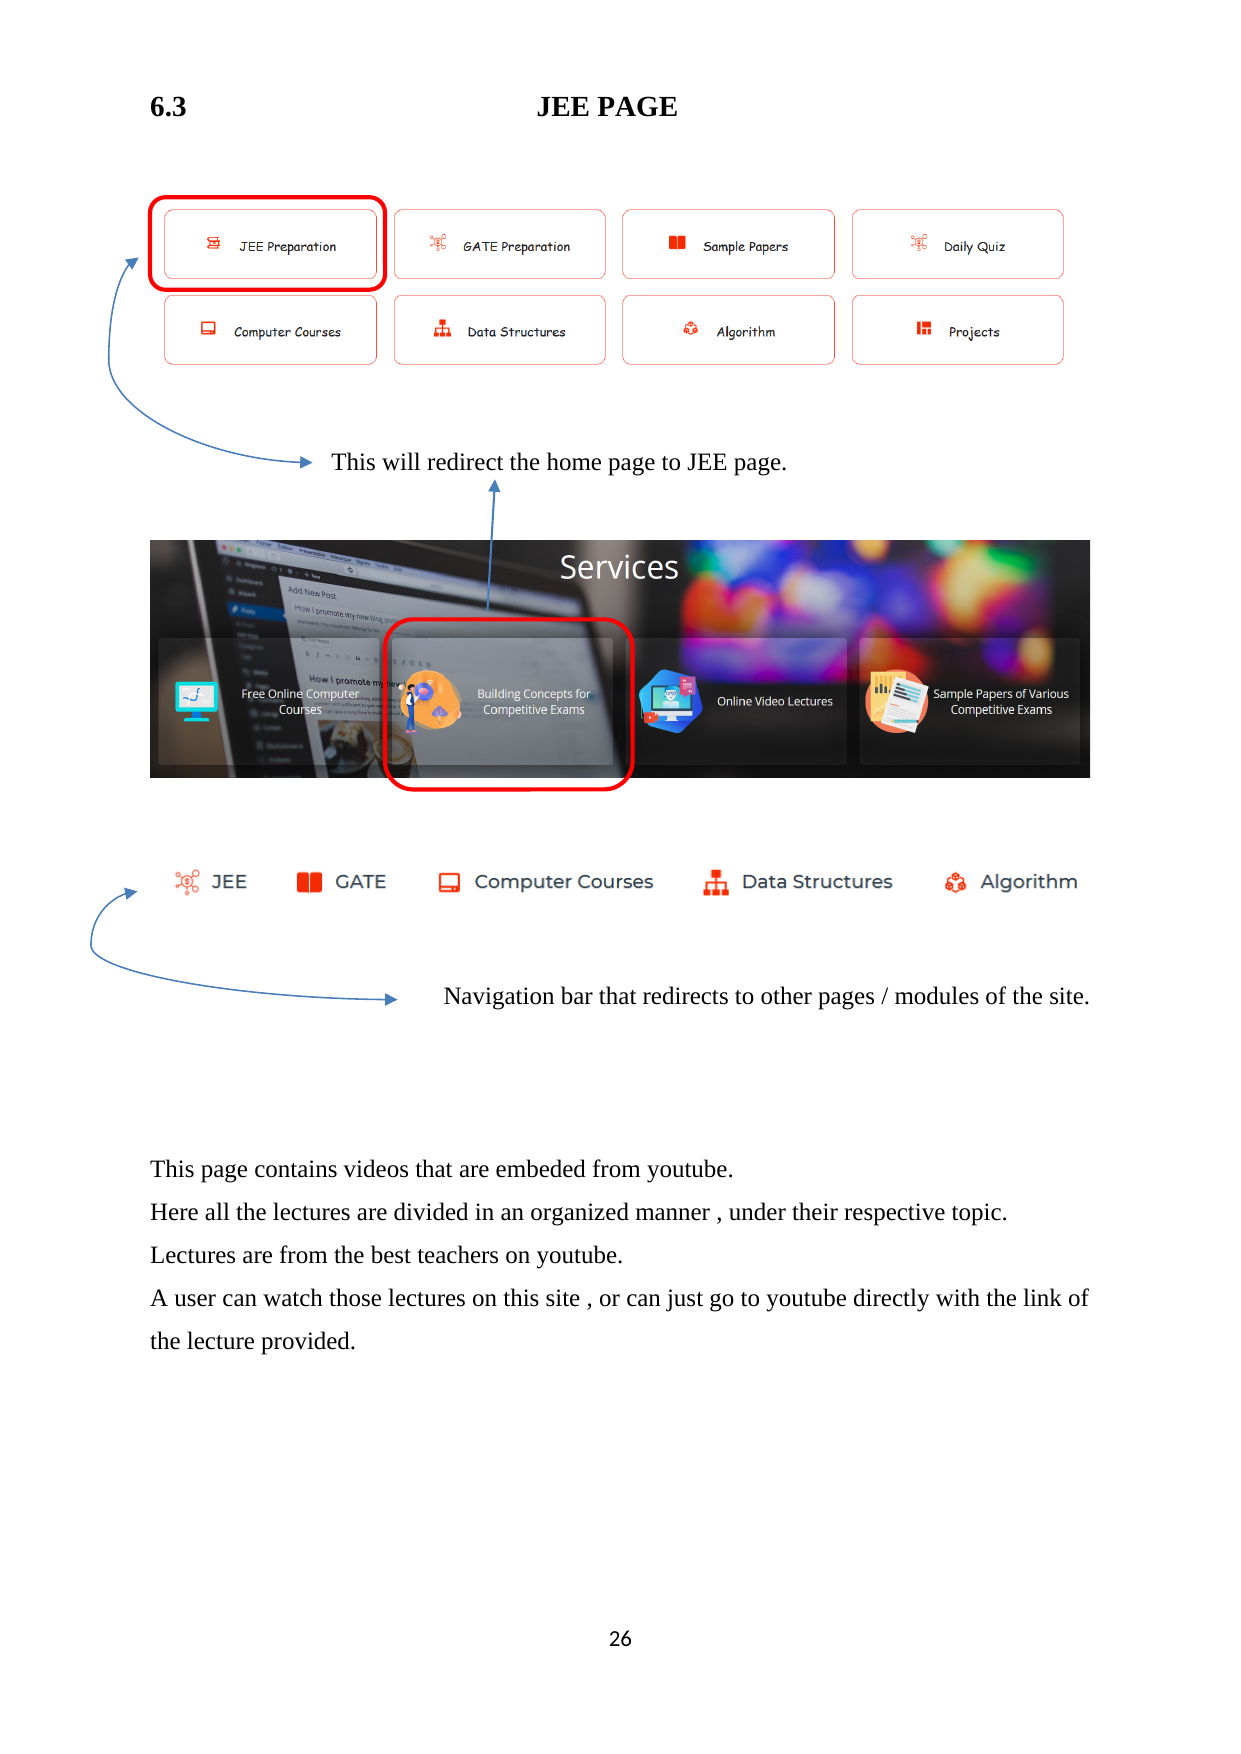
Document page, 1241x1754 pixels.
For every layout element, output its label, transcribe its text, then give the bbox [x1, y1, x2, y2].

list This page contains videos that are embeded from youtube. [150, 1154, 1090, 1183]
list Navigation bar that redirects to other pages / modules of the site. [150, 981, 1090, 1010]
picture [150, 540, 1091, 778]
text 6.3 JEE PAGE [150, 89, 1090, 122]
list A user can watch those lectures on this site , or can just go to youtube directly with the link of the lecture provided. [150, 1283, 1090, 1355]
picture [153, 200, 383, 287]
list Here all the lectures are divided in an organized manner , under their respective topic. [150, 1197, 1090, 1226]
list This will redirect the home page to JEE page. [150, 447, 1090, 476]
picture [150, 197, 1091, 384]
list Lectures are from the best teachers on youtube. [150, 1240, 1090, 1269]
picture [150, 841, 1091, 918]
picture [388, 622, 630, 778]
